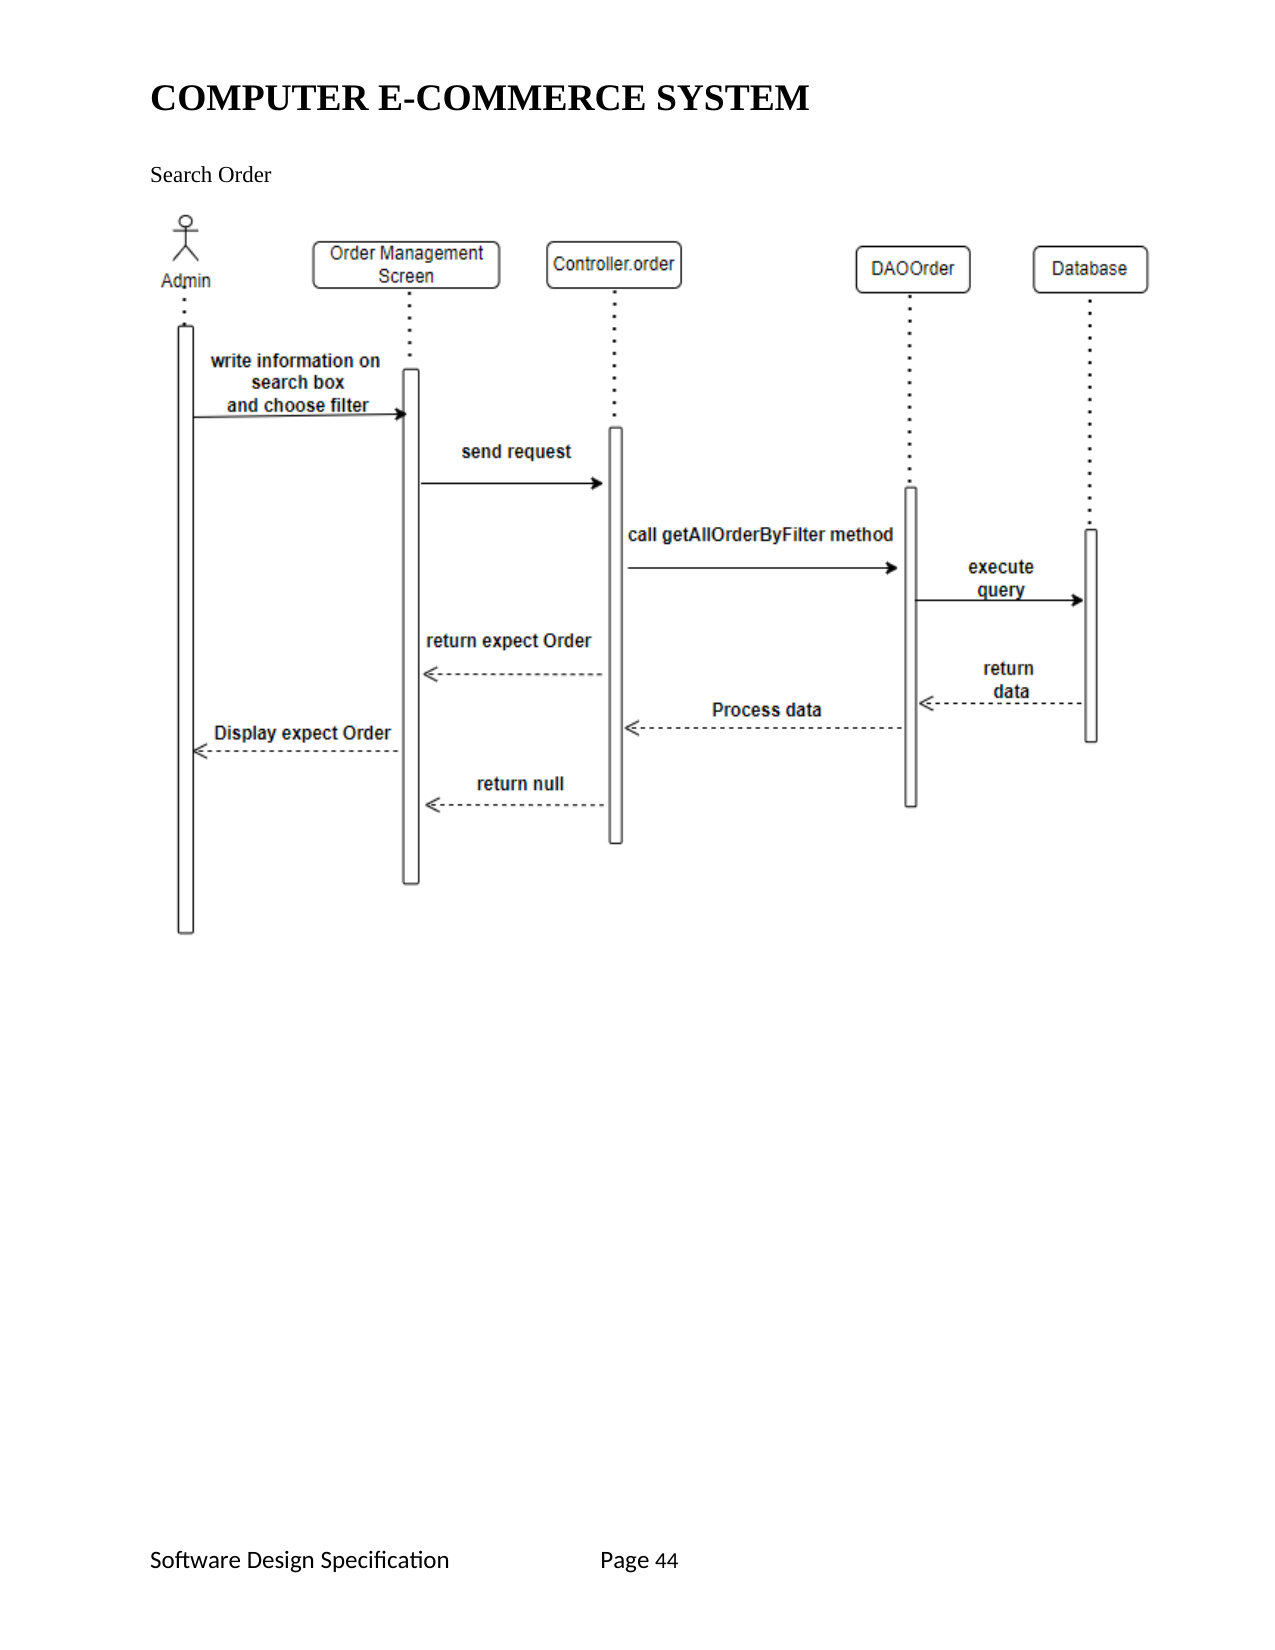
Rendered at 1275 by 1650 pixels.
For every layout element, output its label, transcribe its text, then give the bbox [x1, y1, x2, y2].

picture [150, 206, 1170, 949]
subtitle Search Order [150, 161, 1125, 188]
